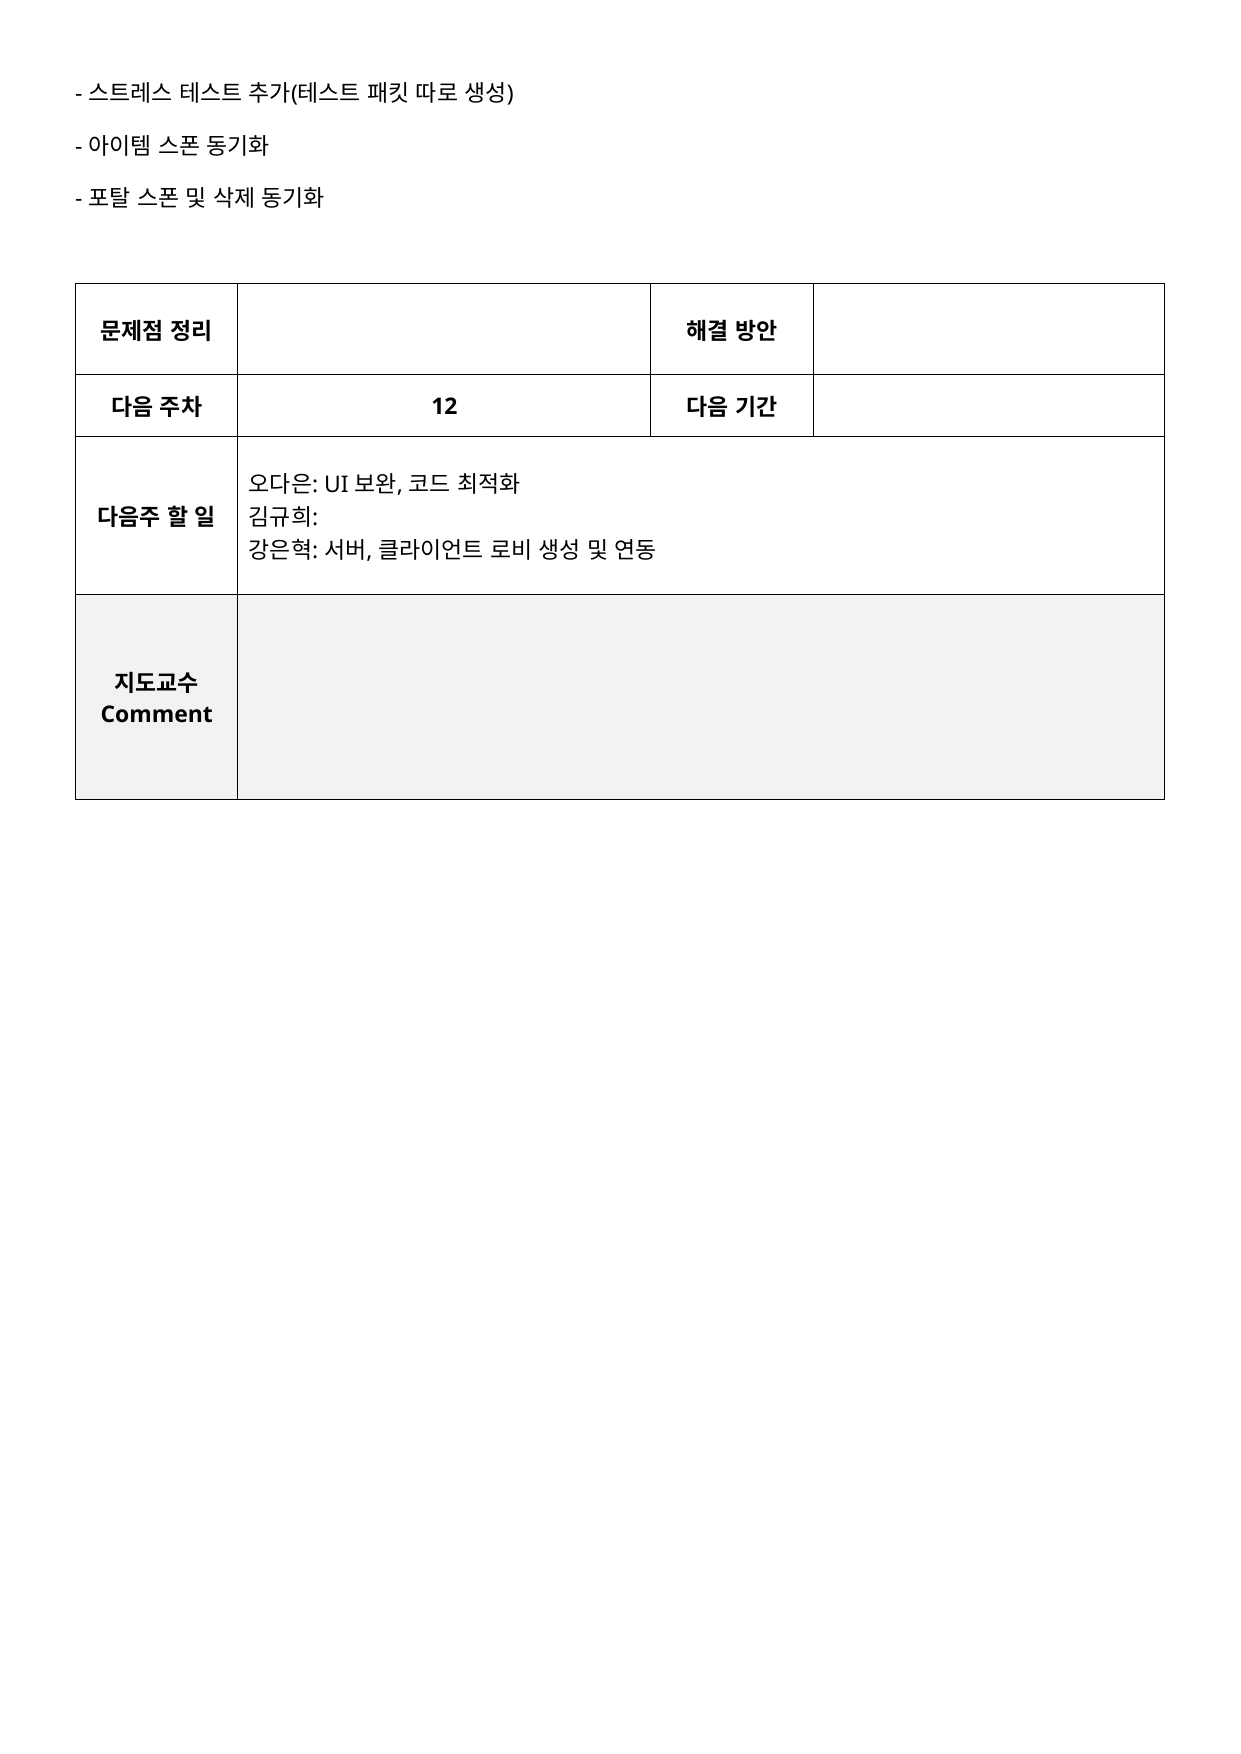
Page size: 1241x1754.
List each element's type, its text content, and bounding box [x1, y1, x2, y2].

text - 포탈 스폰 및 삭제 동기화 [75, 180, 1165, 213]
table_cell 지도교수 Comment [76, 595, 237, 799]
table_header 문제점 정리 [76, 284, 237, 374]
table_header [238, 284, 650, 374]
table_header 해결 방안 [651, 284, 813, 374]
table_cell 12 [238, 375, 650, 436]
table_cell 다음주 할 일 [76, 437, 237, 594]
table_header [814, 284, 1164, 374]
table_cell [814, 375, 1164, 436]
text - 아이템 스폰 동기화 [75, 128, 1165, 161]
table_cell 다음 주차 [76, 375, 237, 436]
table_cell 다음 기간 [651, 375, 813, 436]
table_cell 오다은: UI 보완, 코드 최적화 김규희: 강은혁: 서버, 클라이언트 로비 생성 및 연동 [238, 437, 1164, 594]
table_cell [238, 595, 1164, 799]
text - 스트레스 테스트 추가(테스트 패킷 따로 생성) [75, 75, 1165, 108]
